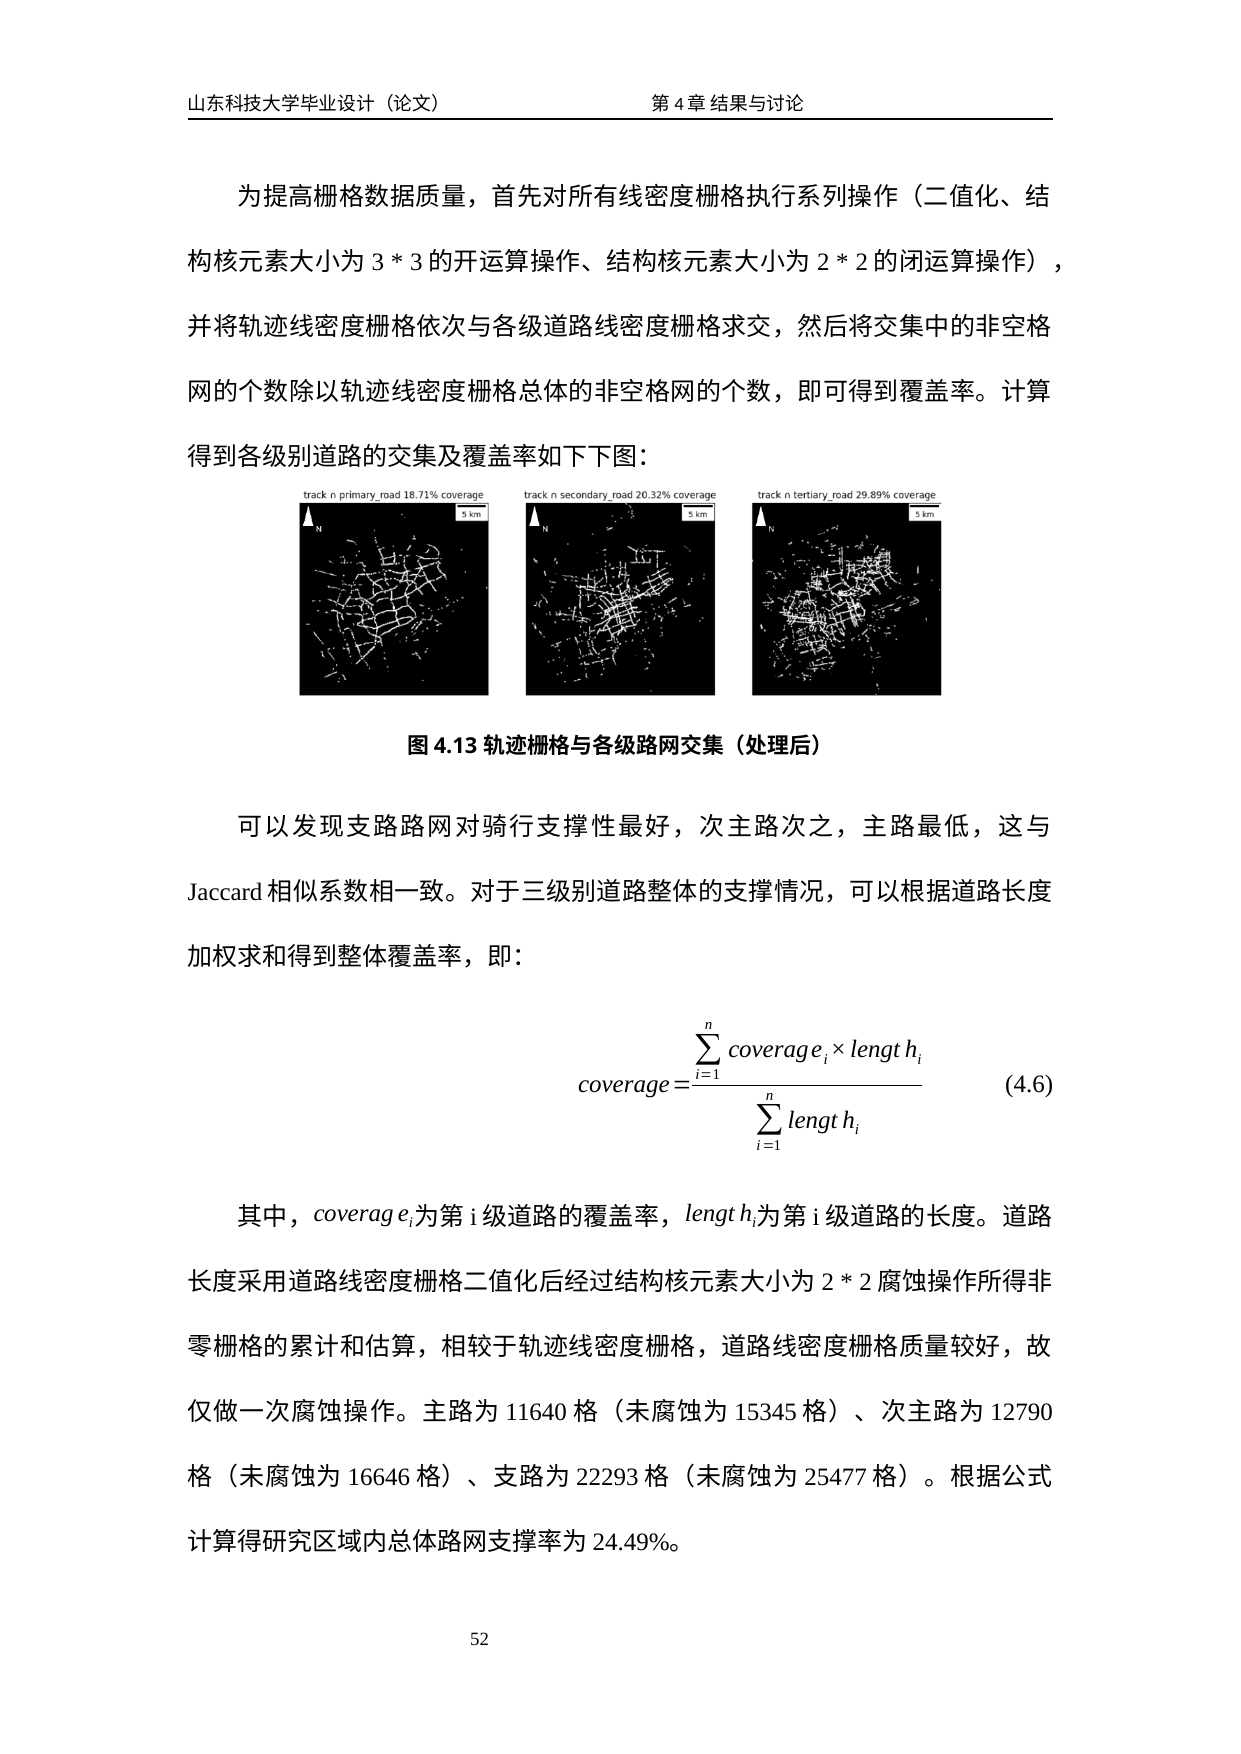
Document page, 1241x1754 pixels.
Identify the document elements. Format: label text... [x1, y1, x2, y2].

text 其中，为第i级道路的覆盖率，为第i级道路的长度。道路长度采用道路线密度栅格二值化后经过结构核元素大小为2 * 2腐蚀操作所得非零栅格的累计和估算，相较于轨迹线密度栅格，道路线密度栅格质量较好，故仅做一次腐蚀操作。主路为11640格（未腐蚀为15345格）、次主路为12790格（未腐蚀为16646格）、支路为22293格（未腐蚀为25477格）。根据公式计算得研究区域内总体路网支撑率为24.49%。 [187, 1182, 1053, 1572]
picture [290, 487, 950, 705]
text 图4.13 轨迹栅格与各级路网交集（处理后） [187, 728, 1053, 760]
text (4.6) [187, 1004, 1053, 1166]
text 可以发现支路路网对骑行支撑性最好，次主路次之，主路最低，这与Jaccard相似系数相一致。对于三级别道路整体的支撑情况，可以根据道路长度加权求和得到整体覆盖率，即： [187, 792, 1053, 987]
text 为提高栅格数据质量，首先对所有线密度栅格执行系列操作（二值化、结构核元素大小为3 * 3的开运算操作、结构核元素大小为2 * 2的闭运算操作），并将轨迹线密度栅格依次与各级道路线密度栅格求交，然后将交集中的非空格网的个数除以轨迹线密度栅格总体的非空格网的个数，即可得到覆盖率。计算得到各级别道路的交集及覆盖率如下下图： [187, 162, 1053, 487]
